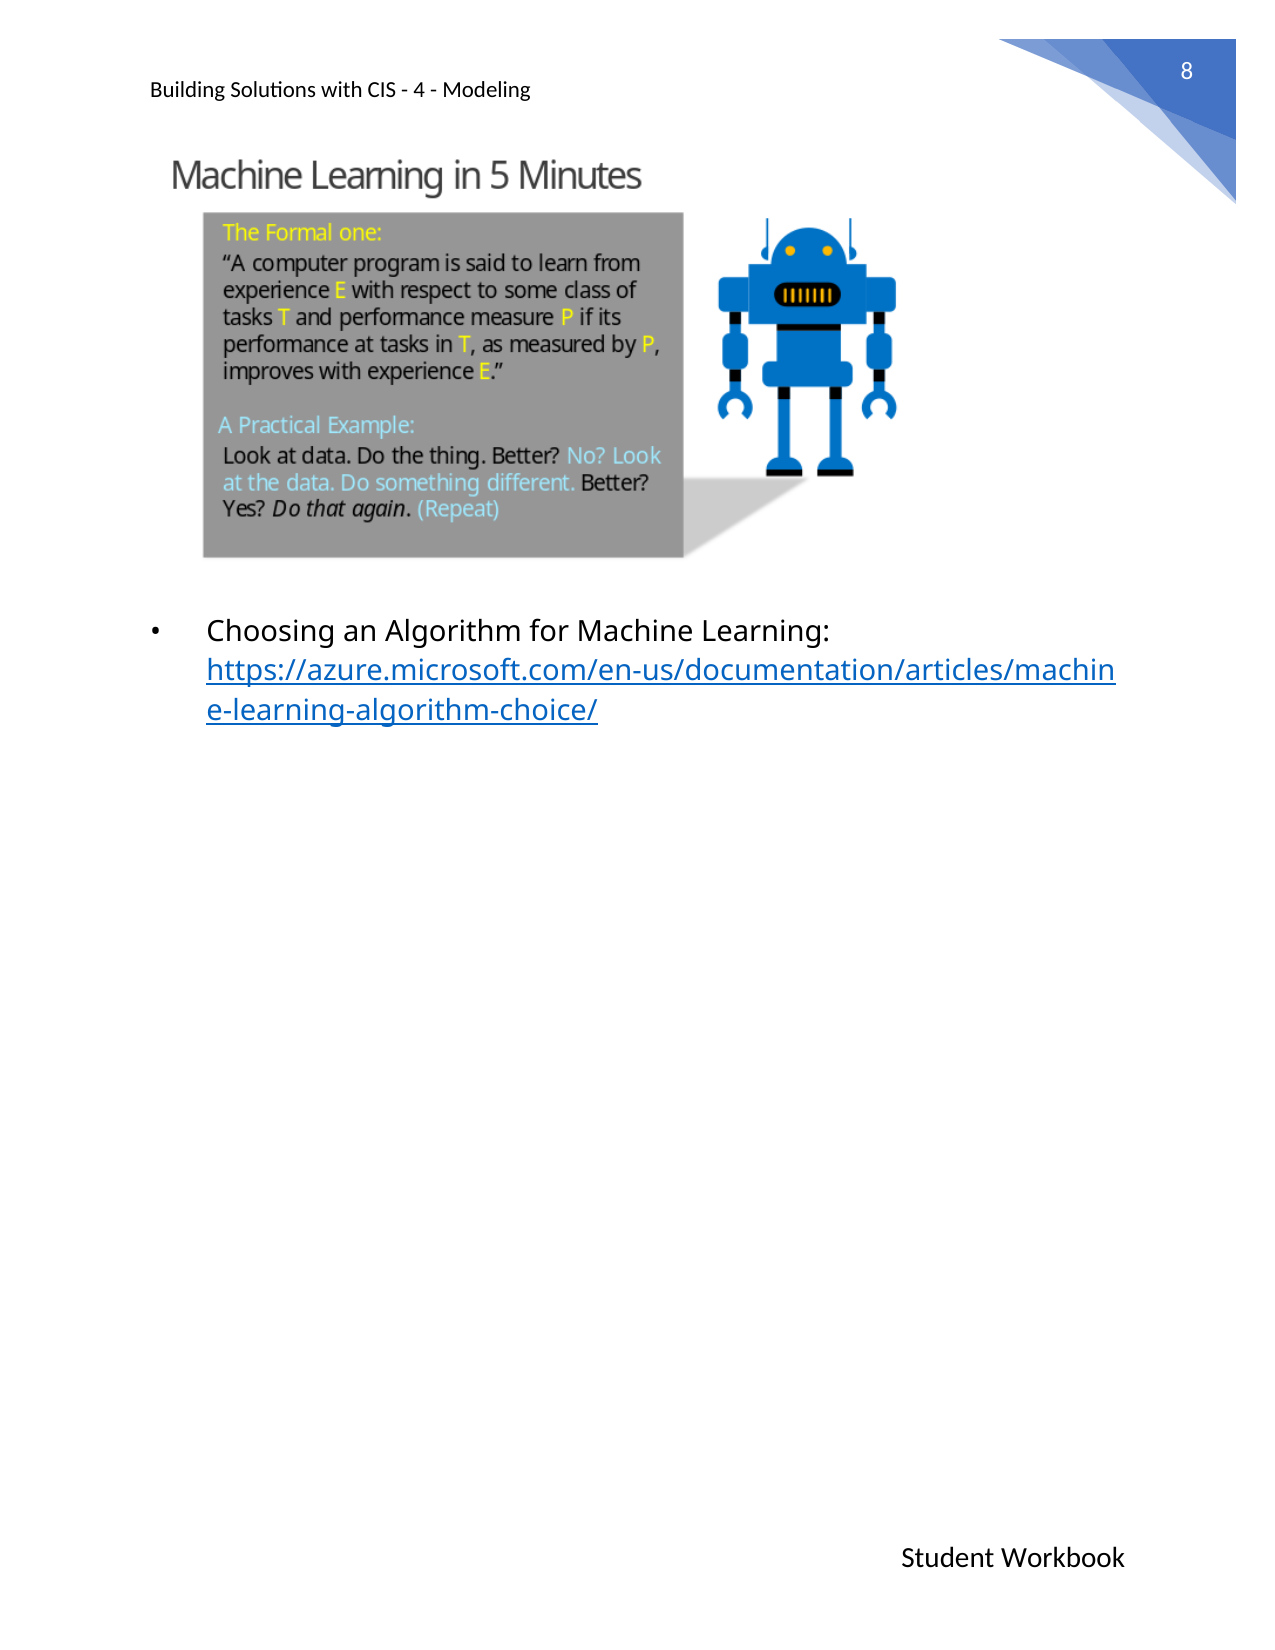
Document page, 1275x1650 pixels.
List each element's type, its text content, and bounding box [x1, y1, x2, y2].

list Choosing an Algorithm for Machine Learning: https://azure.microsoft.com/en-us/documentation/articles/machine-learning-algorithm-choice/ [150, 610, 1125, 729]
picture [997, 39, 1236, 205]
